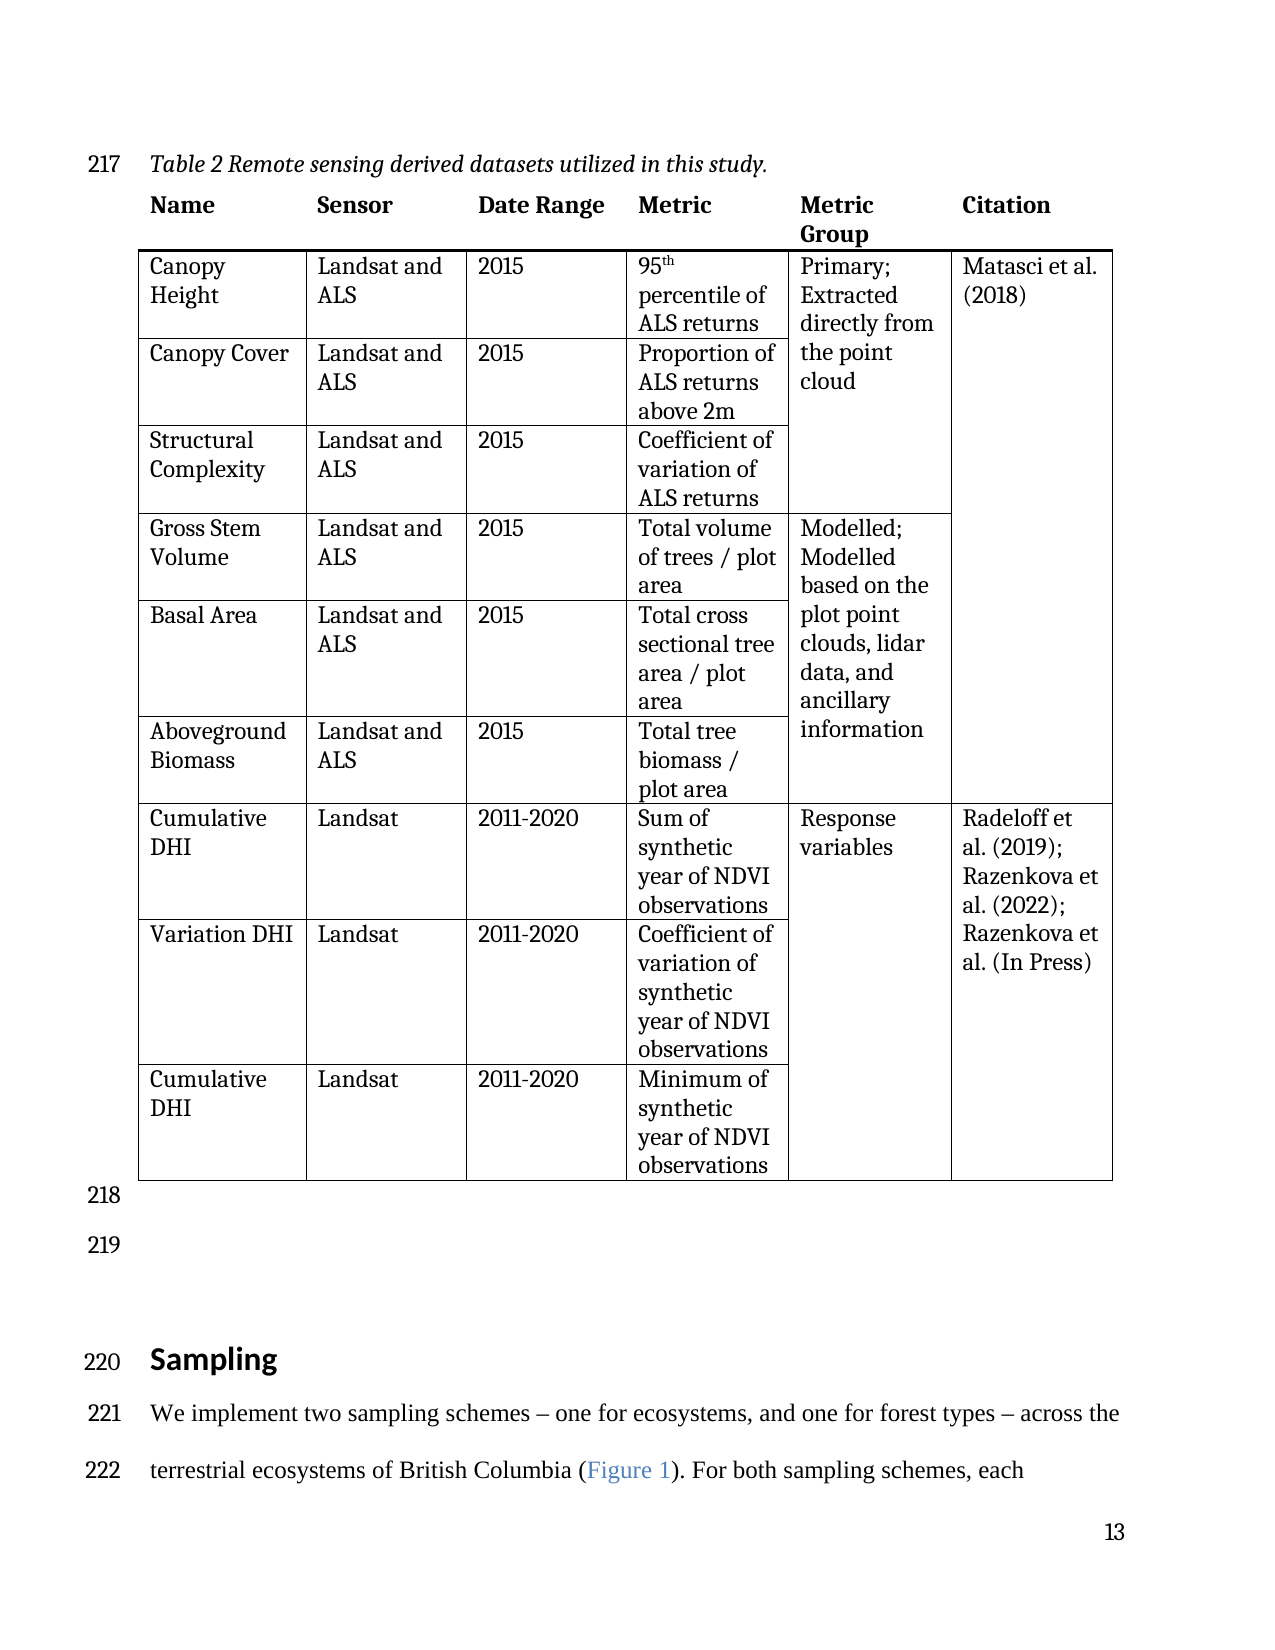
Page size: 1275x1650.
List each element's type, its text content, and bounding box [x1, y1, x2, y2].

table_cell Landsat [307, 1065, 466, 1180]
table_cell Landsat [307, 804, 466, 919]
table_cell Canopy Cover [139, 339, 306, 425]
table_cell 2015 [467, 252, 626, 338]
text Table 2 Remote sensing derived datasets utilized in this study. [150, 150, 1125, 179]
table_cell Structural Complexity [139, 426, 306, 513]
table_cell 2011-2020 [467, 1065, 626, 1180]
table_cell Landsat and ALS [307, 601, 466, 716]
table_cell Total cross sectional tree area / plot area [627, 601, 788, 716]
table_header Name [139, 191, 306, 249]
table_cell Landsat and ALS [307, 339, 466, 425]
table_cell Radeloff et al. (2019); Razenkova et al. (2022); Razenkova et al. (In Press) [952, 804, 1112, 1180]
table_cell Sum of synthetic year of NDVI observations [627, 804, 788, 919]
table_cell Landsat and ALS [307, 717, 466, 803]
table_cell Total tree biomass / plot area [627, 717, 788, 803]
table_cell Landsat and ALS [307, 252, 466, 338]
table_header Citation [951, 191, 1113, 249]
table_cell Proportion of ALS returns above 2m [627, 339, 788, 425]
table_cell Landsat and ALS [307, 514, 466, 600]
table_cell Canopy Height [139, 252, 306, 338]
table_cell Landsat and ALS [307, 426, 466, 513]
table_header Sensor [306, 191, 467, 249]
table_cell Cumulative DHI [139, 1065, 306, 1180]
table_cell Gross Stem Volume [139, 514, 306, 600]
table_cell Coefficient of variation of synthetic year of NDVI observations [627, 920, 788, 1064]
table_cell 95th percentile of ALS returns [627, 252, 788, 338]
table_cell Coefficient of variation of ALS returns [627, 426, 788, 513]
table_cell Primary; Extracted directly from the point cloud [789, 252, 951, 513]
table_header Metric [627, 191, 789, 249]
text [150, 1398, 1125, 1484]
table_cell Basal Area [139, 601, 306, 716]
table_cell 2015 [467, 426, 626, 513]
table_header Metric Group [789, 191, 951, 249]
table_cell 2015 [467, 339, 626, 425]
table_cell 2011-2020 [467, 804, 626, 919]
table_cell 2015 [467, 514, 626, 600]
table_cell Response variables [789, 804, 951, 1180]
table_cell 2015 [467, 601, 626, 716]
table_cell Aboveground Biomass [139, 717, 306, 803]
table_cell Minimum of synthetic year of NDVI observations [627, 1065, 788, 1180]
table_cell Total volume of trees / plot area [627, 514, 788, 600]
table_cell Modelled; Modelled based on the plot point clouds, lidar data, and ancillary information [789, 514, 951, 803]
table_cell Cumulative DHI [139, 804, 306, 919]
table_cell Landsat [307, 920, 466, 1064]
subtitle Sampling [150, 1338, 1125, 1379]
table_cell 2011-2020 [467, 920, 626, 1064]
table_cell Variation DHI [139, 920, 306, 1064]
table_cell Matasci et al. (2018) [952, 252, 1112, 803]
table_cell 2015 [467, 717, 626, 803]
table_header Date Range [467, 191, 627, 249]
